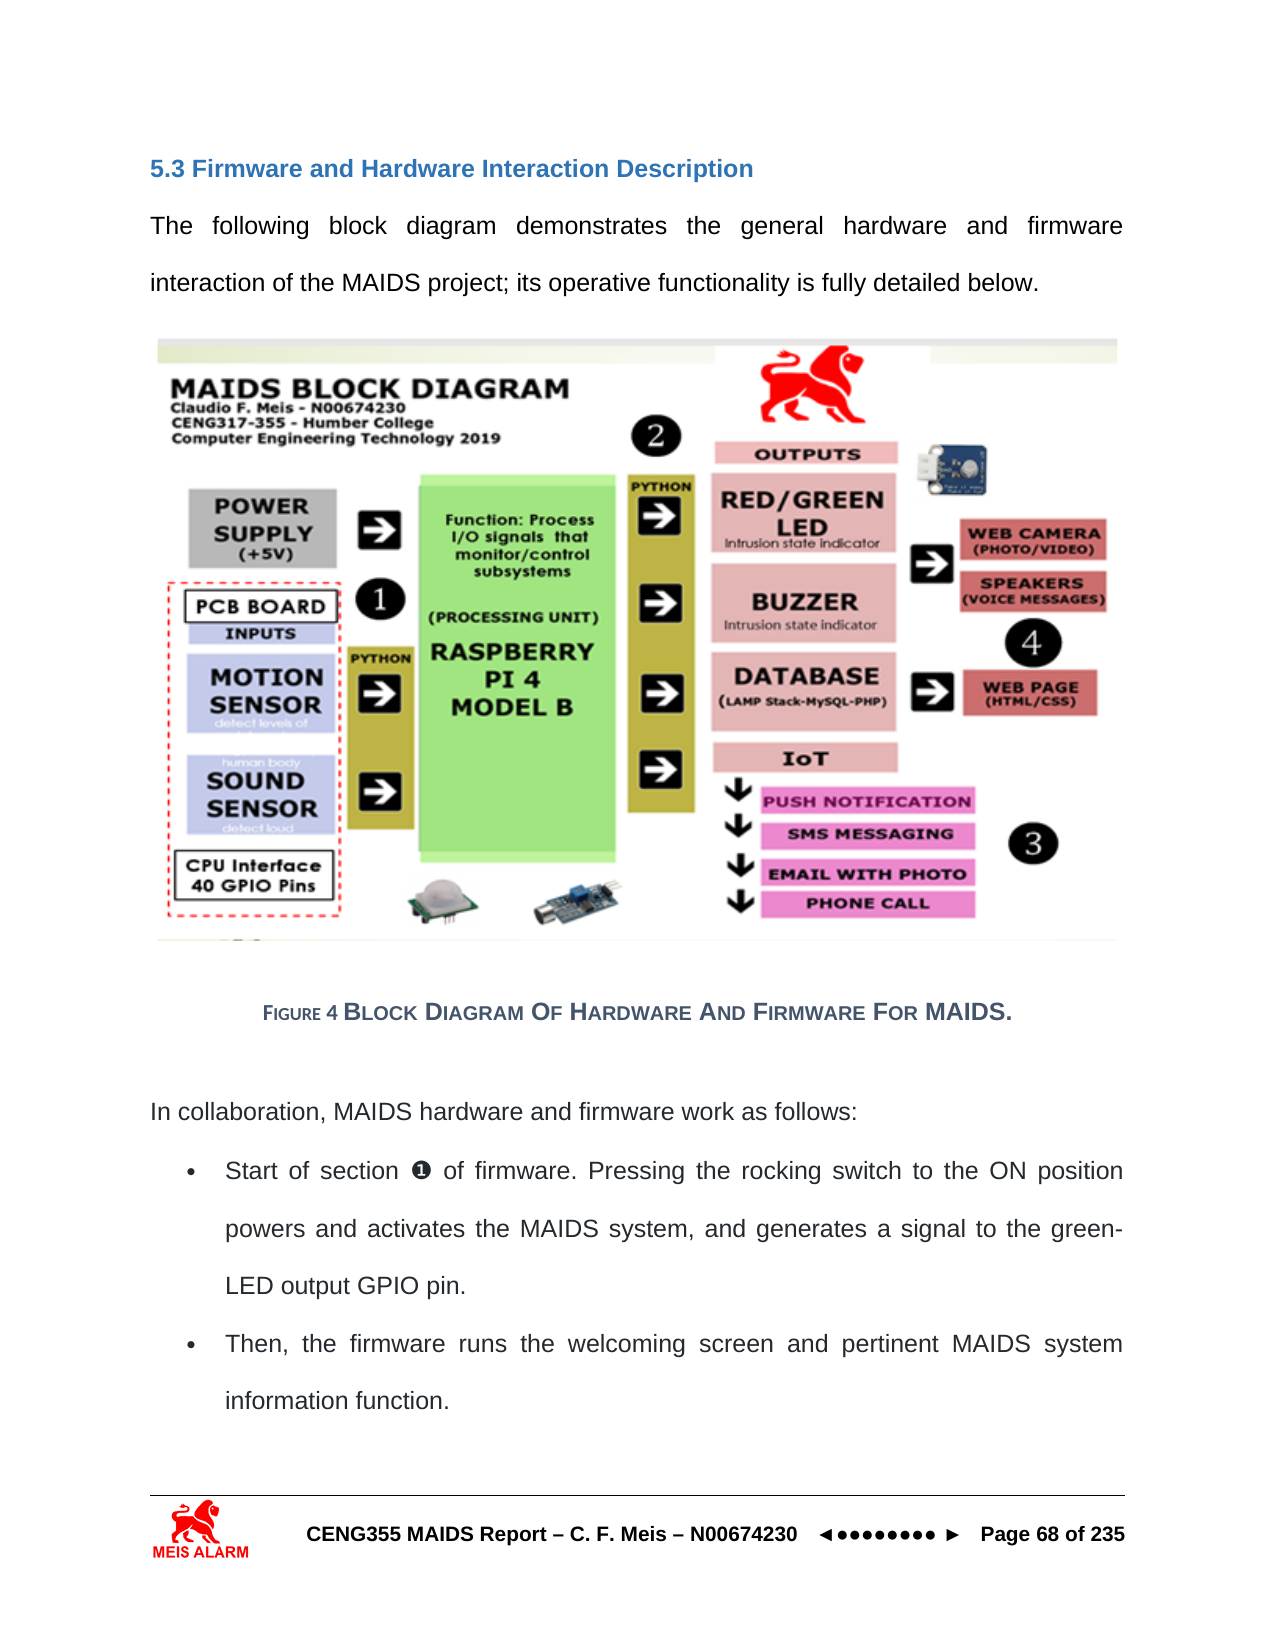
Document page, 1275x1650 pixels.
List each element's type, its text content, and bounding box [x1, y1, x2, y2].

picture [150, 1498, 253, 1561]
text In collaboration, MAIDS hardware and firmware work as follows: [150, 1097, 1125, 1126]
list Start of section ❶ of firmware. Pressing the rocking switch to the ON position powers and activates the MAIDS system, and generates a signal to the green-LED output GPIO pin. [187, 1155, 1125, 1300]
picture [157, 338, 1118, 941]
list Then, the firmware runs the welcoming screen and pertinent MAIDS system information function. [187, 1329, 1125, 1415]
text Figure 4 Block Diagram Of Hardware And Firmware For MAIDS. [150, 997, 1125, 1027]
text The following block diagram demonstrates the general hardware and firmware interaction of the MAIDS project; its operative functionality is fully detailed below. [150, 211, 1125, 297]
subtitle 5.3 Firmware and Hardware Interaction Description [150, 154, 1125, 183]
